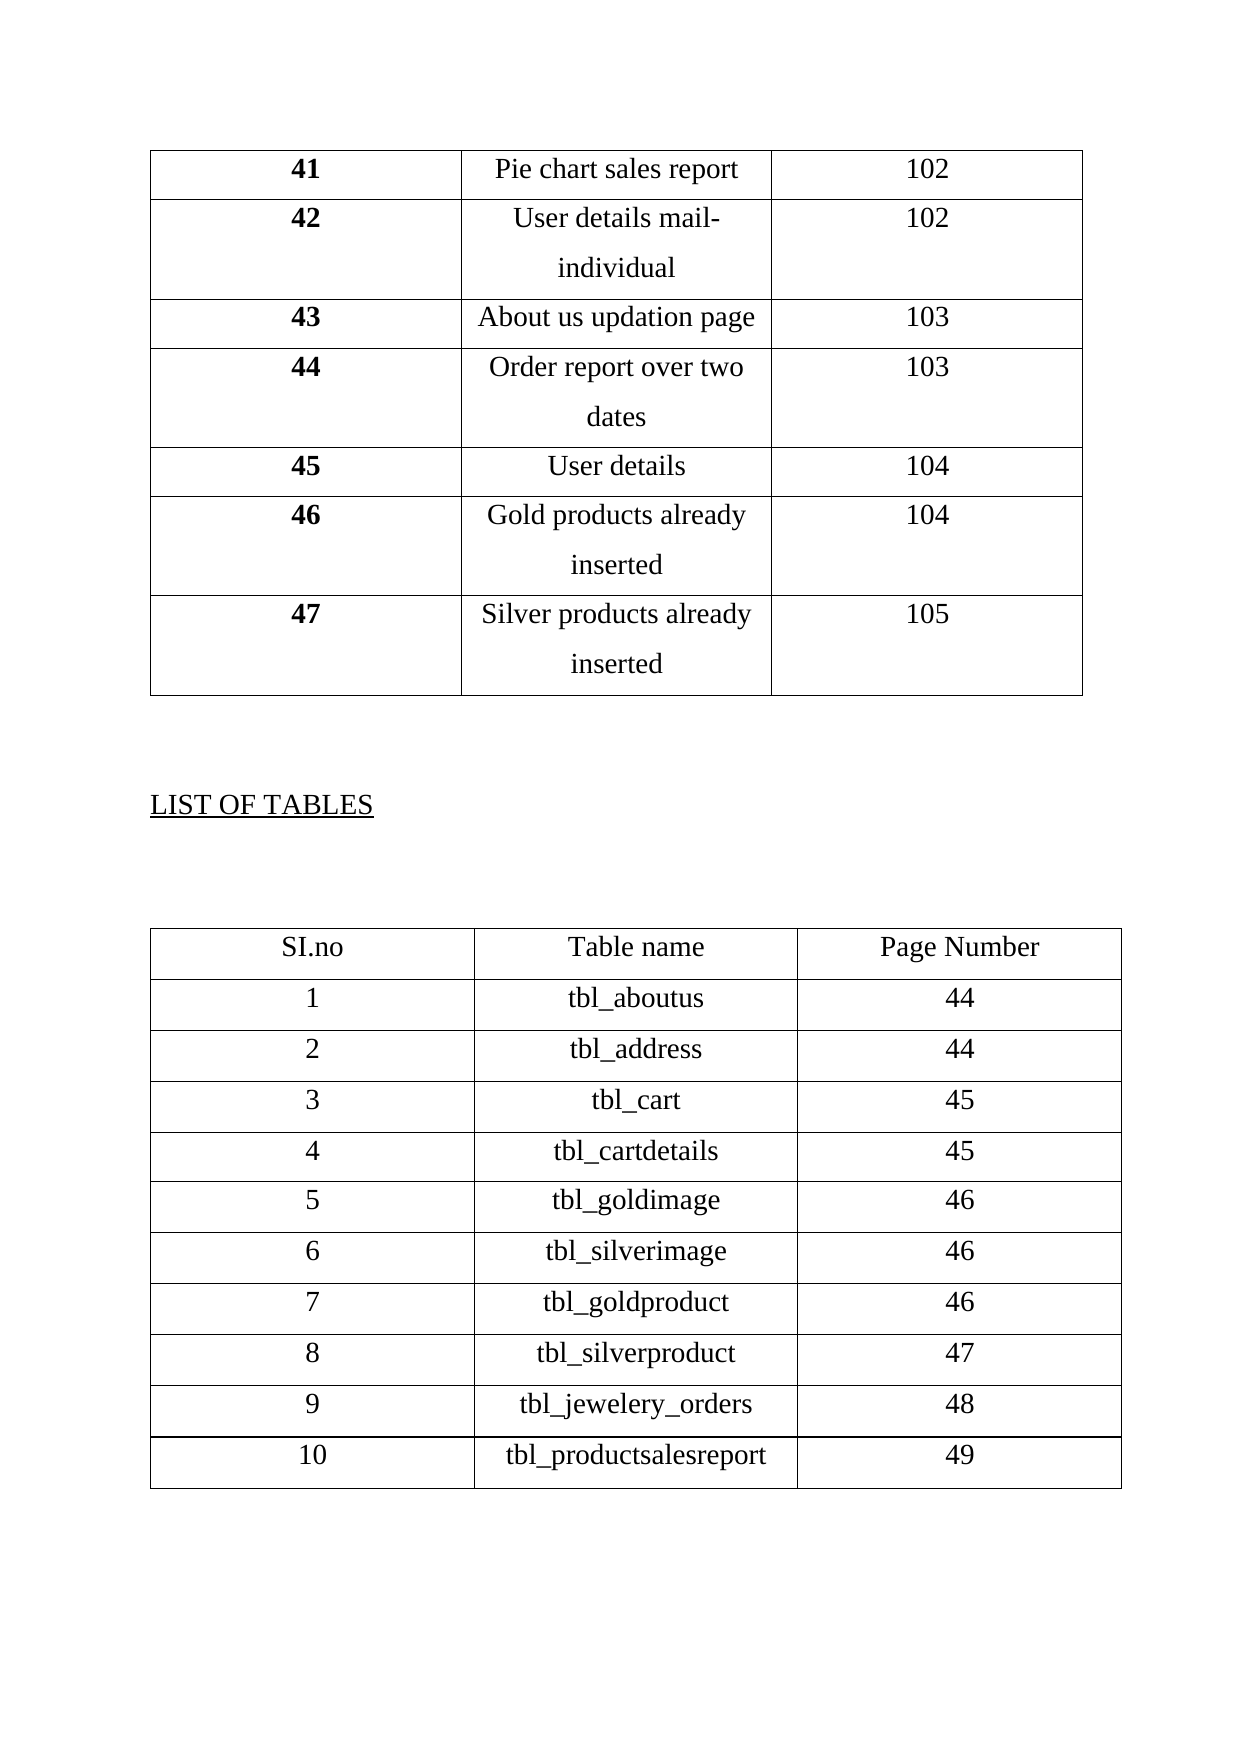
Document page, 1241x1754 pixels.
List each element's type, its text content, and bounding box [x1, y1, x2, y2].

table_cell Silver products already inserted [462, 596, 771, 694]
table_cell 44 [151, 349, 461, 447]
table_cell tbl_silverimage [475, 1233, 797, 1283]
table_cell 9 [151, 1386, 474, 1436]
table_cell 47 [151, 596, 461, 694]
table_cell tbl_aboutus [475, 980, 797, 1030]
table_cell 103 [772, 349, 1082, 447]
table_cell 44 [798, 980, 1121, 1030]
table_cell 46 [798, 1284, 1121, 1334]
table_cell 6 [151, 1233, 474, 1283]
table_header Table name [475, 929, 797, 979]
table_cell 5 [151, 1182, 474, 1232]
table_header SI.no [151, 929, 474, 979]
table_cell 104 [772, 448, 1082, 496]
table_cell User details [462, 448, 771, 496]
table_cell 8 [151, 1335, 474, 1385]
table_cell 2 [151, 1031, 474, 1081]
table_cell 102 [772, 200, 1082, 298]
table_header Page Number [798, 929, 1121, 979]
table_cell 104 [772, 497, 1082, 595]
table_cell 47 [798, 1335, 1121, 1385]
table_cell 45 [798, 1133, 1121, 1181]
table_cell 1 [151, 980, 474, 1030]
table_cell tbl_productsalesreport [475, 1438, 797, 1487]
table_header 41 [151, 151, 461, 199]
table_cell tbl_cartdetails [475, 1133, 797, 1181]
table_cell Order report over two dates [462, 349, 771, 447]
table_cell 48 [798, 1386, 1121, 1436]
table_cell 7 [151, 1284, 474, 1334]
table_cell 103 [772, 300, 1082, 348]
table_header 102 [772, 151, 1082, 199]
table_header Pie chart sales report [462, 151, 771, 199]
table_cell User details mail-individual [462, 200, 771, 298]
table_cell 3 [151, 1082, 474, 1132]
table_cell 46 [798, 1233, 1121, 1283]
table_cell 49 [798, 1438, 1121, 1487]
table_cell tbl_silverproduct [475, 1335, 797, 1385]
table_cell tbl_goldimage [475, 1182, 797, 1232]
table_cell 46 [798, 1182, 1121, 1232]
table_cell 46 [151, 497, 461, 595]
table_cell 43 [151, 300, 461, 348]
table_cell 4 [151, 1133, 474, 1181]
text LIST OF TABLES [150, 787, 1090, 821]
table_cell 42 [151, 200, 461, 298]
table_cell tbl_cart [475, 1082, 797, 1132]
table_cell Gold products already inserted [462, 497, 771, 595]
table_cell 105 [772, 596, 1082, 694]
table_cell 45 [798, 1082, 1121, 1132]
table_cell tbl_goldproduct [475, 1284, 797, 1334]
table_cell 45 [151, 448, 461, 496]
table_cell tbl_jewelery_orders [475, 1386, 797, 1436]
table_cell About us updation page [462, 300, 771, 348]
table_cell 10 [151, 1438, 474, 1487]
table_cell tbl_address [475, 1031, 797, 1081]
table_cell 44 [798, 1031, 1121, 1081]
